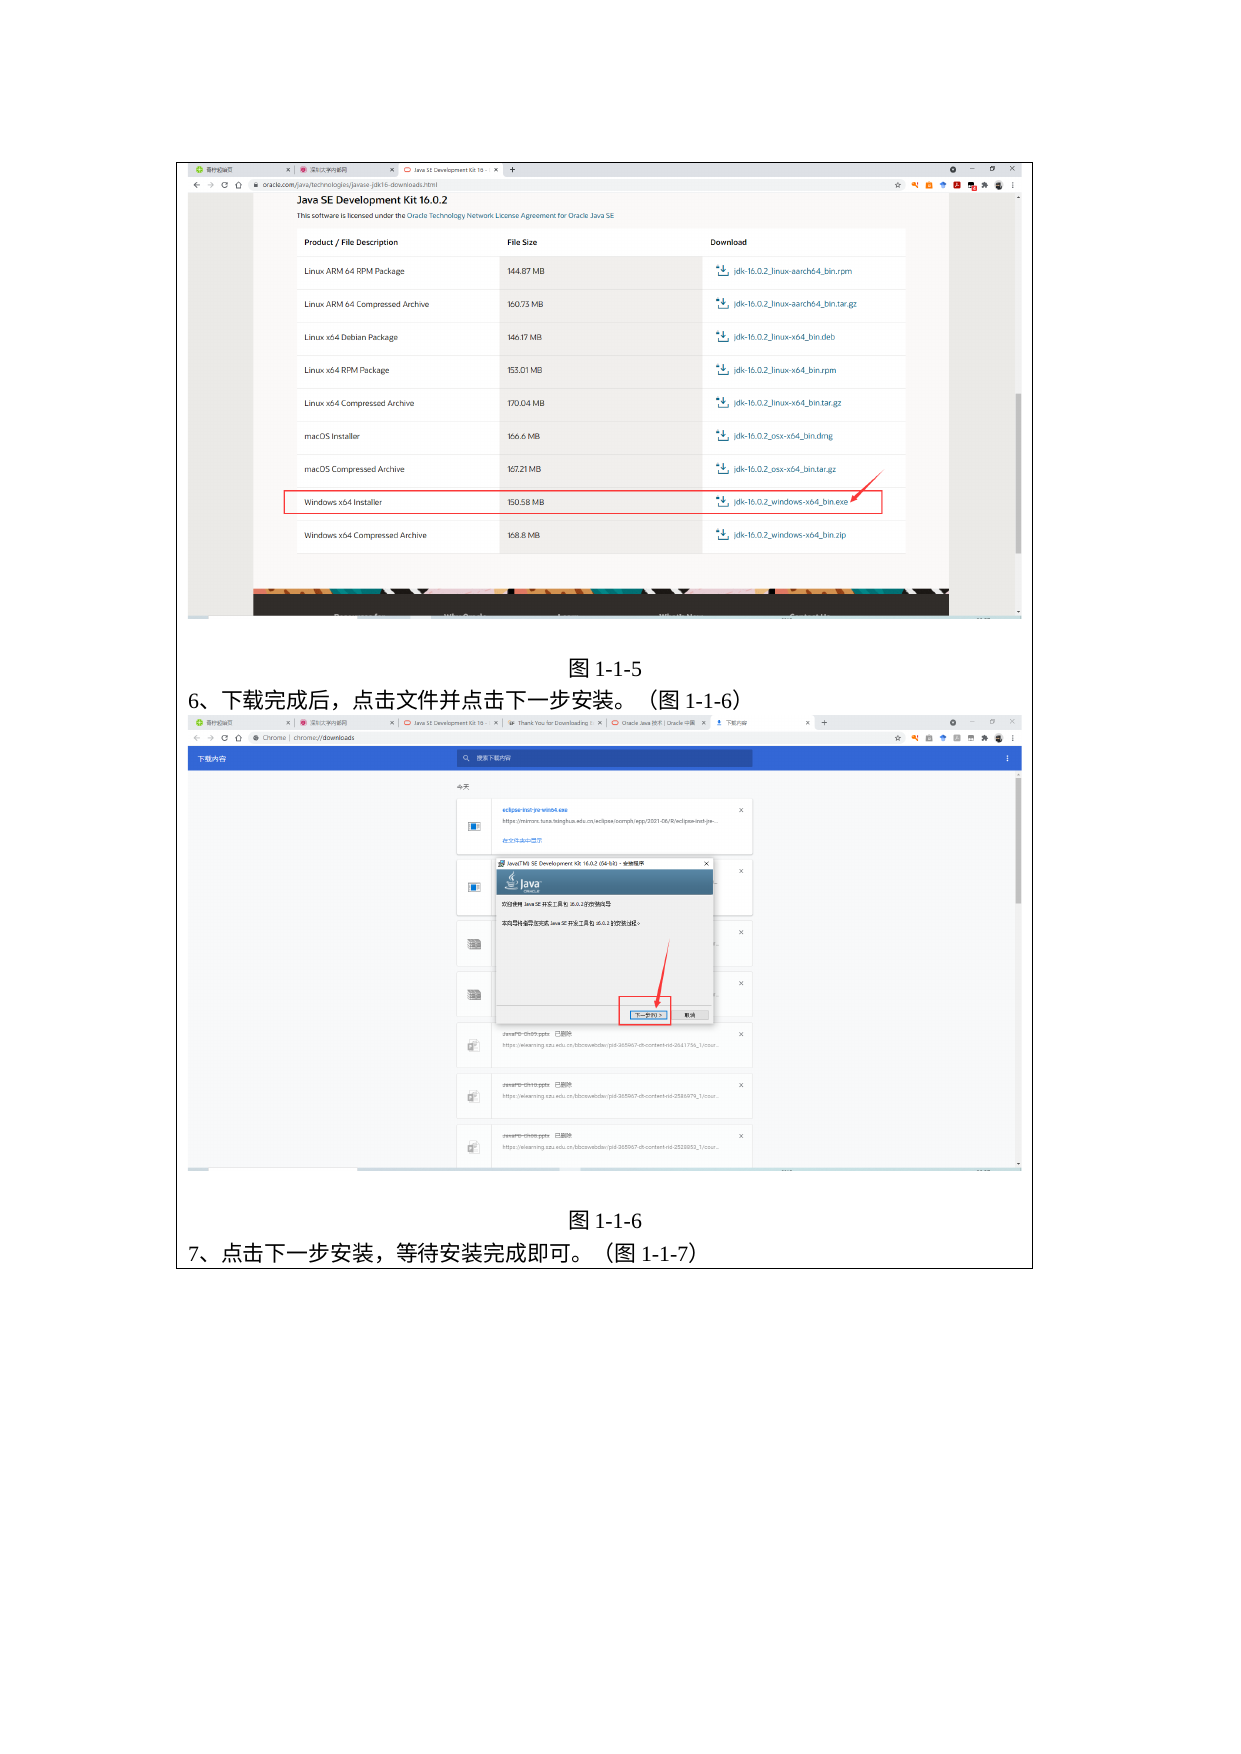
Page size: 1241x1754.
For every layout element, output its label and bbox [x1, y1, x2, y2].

picture [187, 715, 1022, 1171]
picture [187, 163, 1022, 619]
table_header [177, 163, 1032, 1268]
